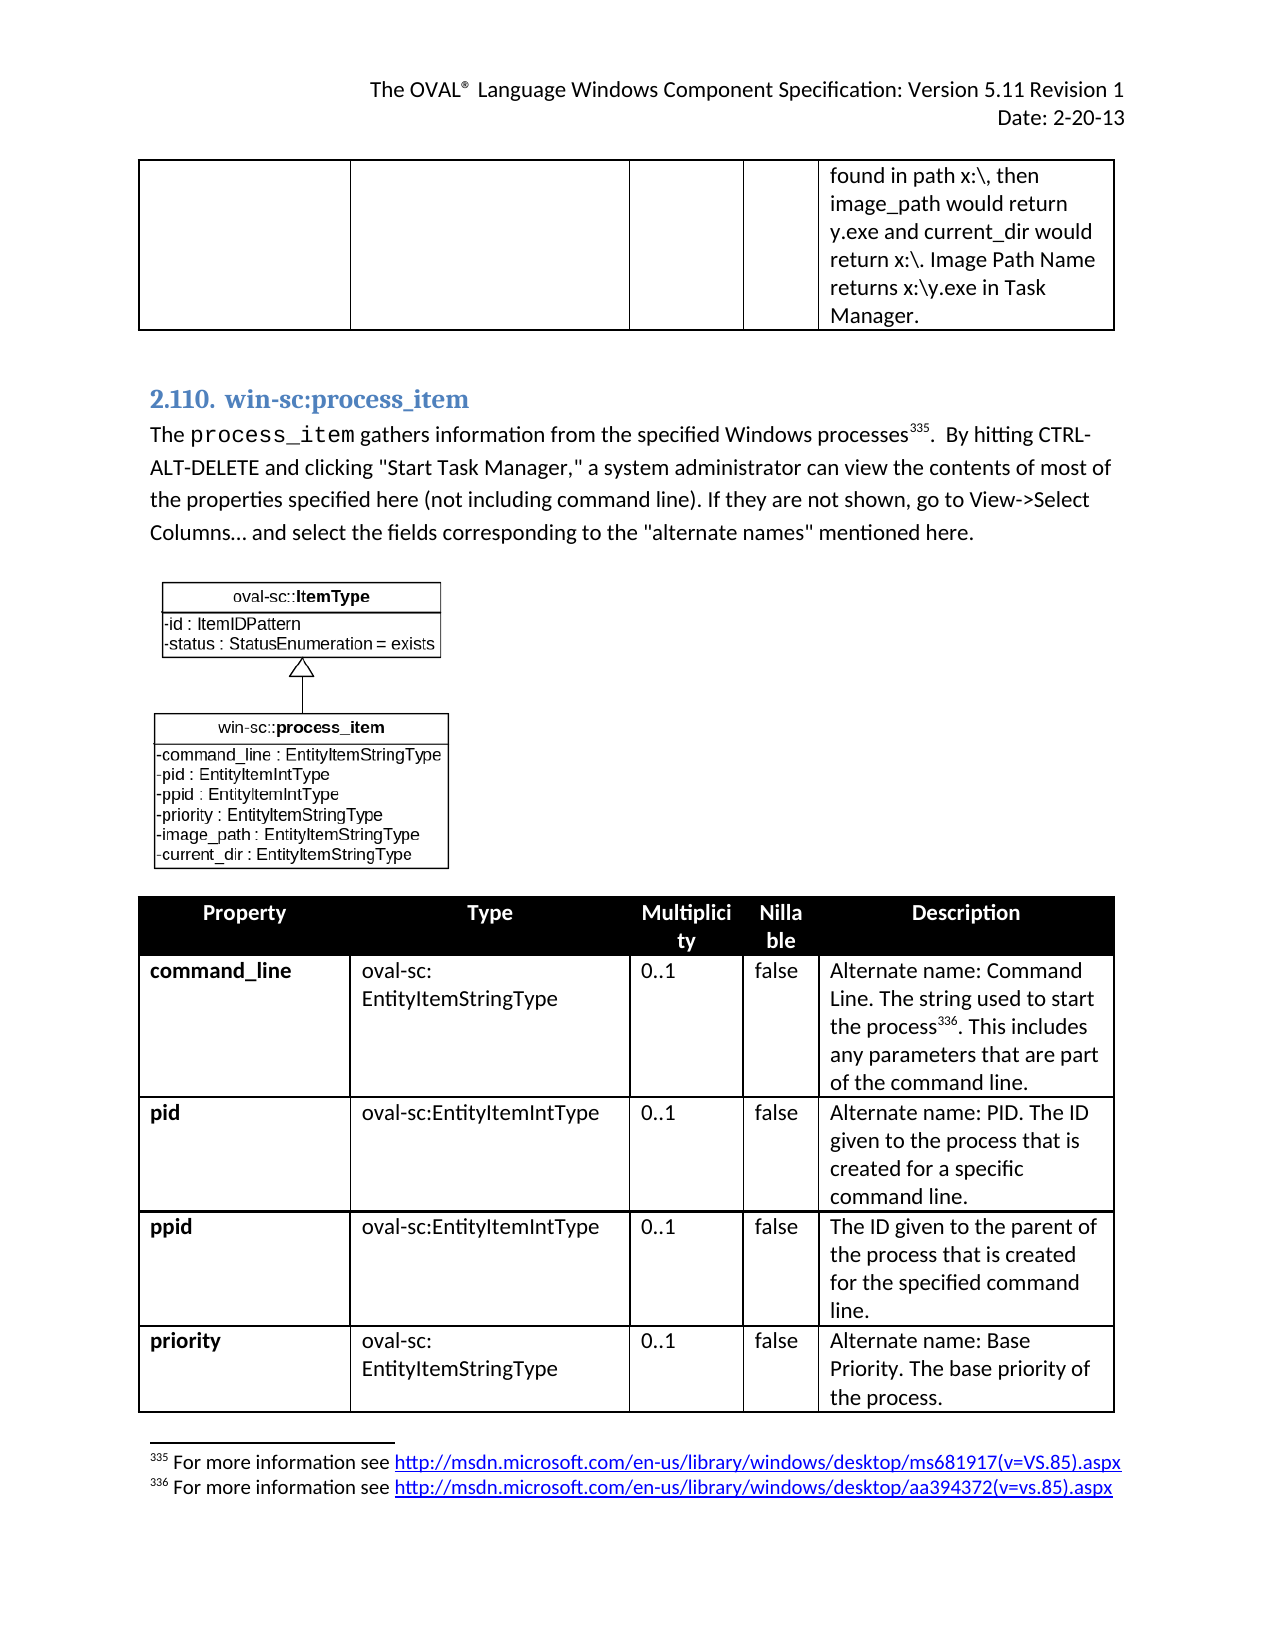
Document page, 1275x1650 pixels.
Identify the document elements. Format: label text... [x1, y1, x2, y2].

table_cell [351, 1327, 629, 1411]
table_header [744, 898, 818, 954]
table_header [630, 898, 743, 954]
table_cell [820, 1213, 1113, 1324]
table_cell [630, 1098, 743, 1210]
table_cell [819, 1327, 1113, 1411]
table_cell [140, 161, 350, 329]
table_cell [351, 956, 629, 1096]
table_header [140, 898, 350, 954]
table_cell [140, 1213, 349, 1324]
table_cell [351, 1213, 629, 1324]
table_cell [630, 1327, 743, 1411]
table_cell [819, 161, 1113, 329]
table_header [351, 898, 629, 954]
subtitle win-sc:process_item [150, 384, 1125, 416]
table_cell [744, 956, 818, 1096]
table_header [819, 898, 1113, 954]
text The process_item gathers information from the specified Windows processes. By hitting CTRL-ALT-DELETE and clicking "Start Task Manager," a system administrator can view the contents of most of the properties specified here (not including command line). If they are not shown, go to View->Select Columns… and select the fields corresponding to the "alternate names" mentioned here. [150, 420, 1125, 546]
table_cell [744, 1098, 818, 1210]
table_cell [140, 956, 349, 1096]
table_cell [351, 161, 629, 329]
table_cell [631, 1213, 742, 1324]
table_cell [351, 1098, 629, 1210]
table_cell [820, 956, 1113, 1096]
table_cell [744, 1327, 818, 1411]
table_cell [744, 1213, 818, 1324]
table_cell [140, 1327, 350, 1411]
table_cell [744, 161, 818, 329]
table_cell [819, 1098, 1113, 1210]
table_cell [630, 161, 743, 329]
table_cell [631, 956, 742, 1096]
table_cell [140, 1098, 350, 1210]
